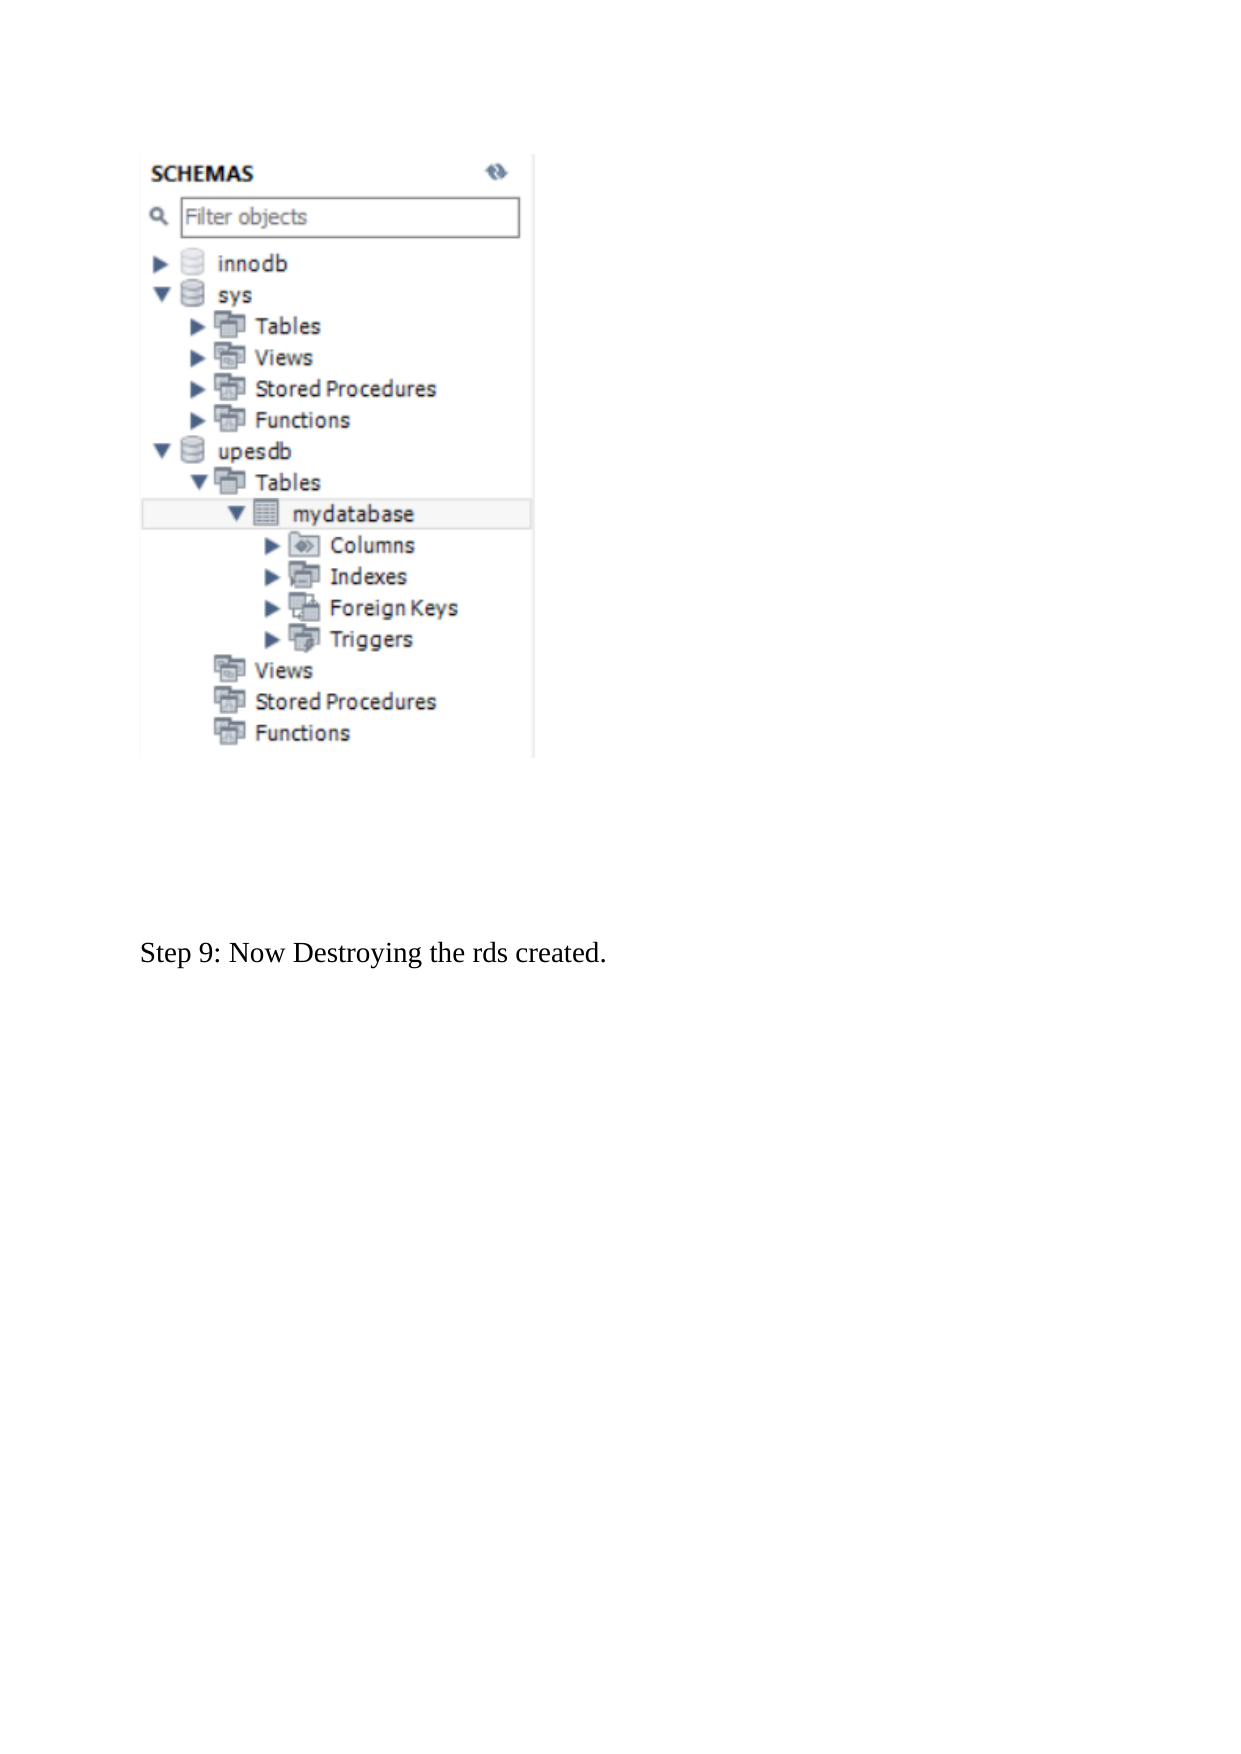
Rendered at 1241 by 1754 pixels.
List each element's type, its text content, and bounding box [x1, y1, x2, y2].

text Step 9: Now Destroying the rds created. [139, 935, 1111, 968]
picture [139, 154, 536, 758]
